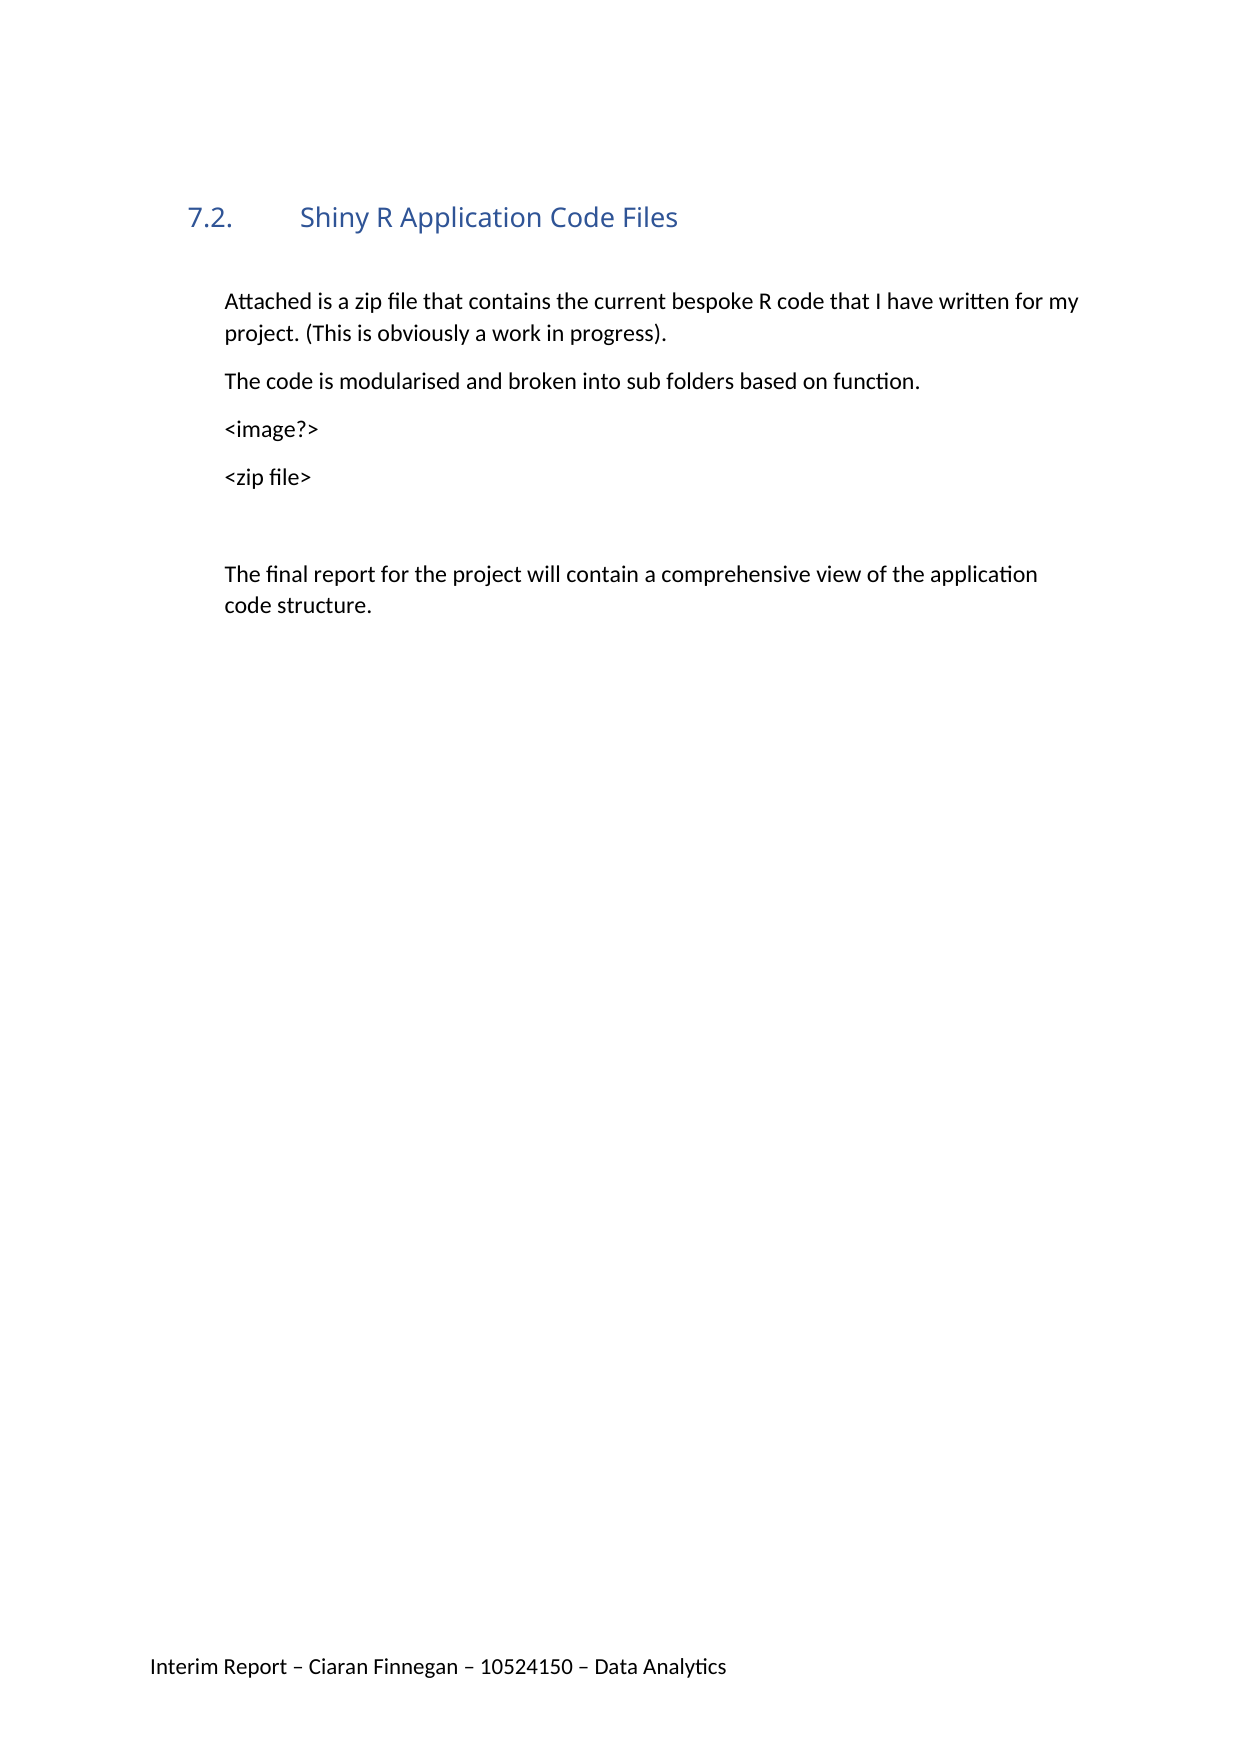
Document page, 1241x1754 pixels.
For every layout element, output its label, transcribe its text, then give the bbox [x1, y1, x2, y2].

text Attached is a zip file that contains the current bespoke R code that I have written for my project. (This is obviously a work in progress). [224, 286, 1090, 347]
text <image?> [224, 414, 1090, 443]
text The code is modularised and broken into sub folders based on function. [224, 366, 1090, 395]
text The final report for the project will contain a comprehensive view of the application code structure. [224, 559, 1090, 620]
text <zip file> [224, 462, 1090, 492]
subtitle Shiny R Application Code Files [187, 198, 1090, 235]
